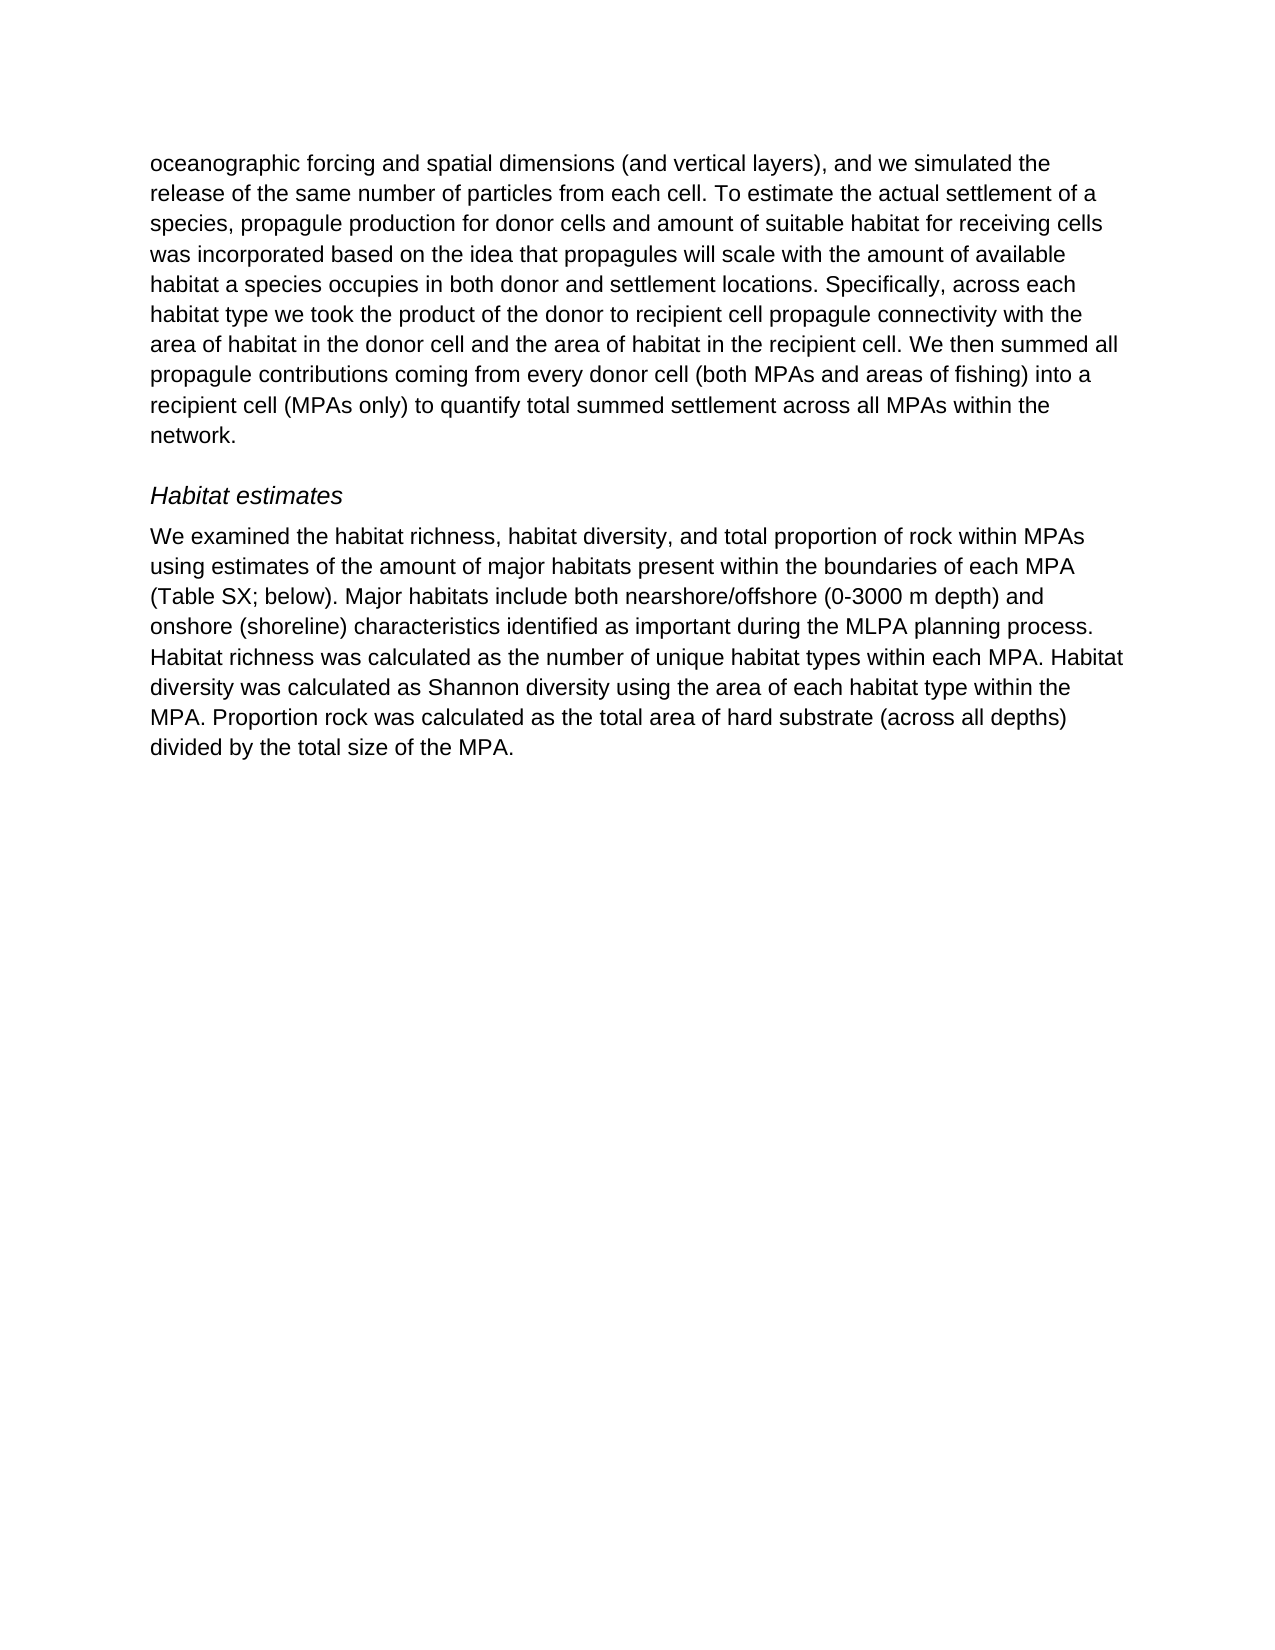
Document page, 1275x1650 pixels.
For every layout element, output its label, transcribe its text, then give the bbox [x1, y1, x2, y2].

text We examined the habitat richness, habitat diversity, and total proportion of rock within MPAs using estimates of the amount of major habitats present within the boundaries of each MPA (Table SX; below). Major habitats include both nearshore/offshore (0-3000 m depth) and onshore (shoreline) characteristics identified as important during the MLPA planning process. Habitat richness was calculated as the number of unique habitat types within each MPA. Habitat diversity was calculated as Shannon diversity using the area of each habitat type within the MPA. Proportion rock was calculated as the total area of hard substrate (across all depths) divided by the total size of the MPA. [150, 523, 1125, 760]
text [150, 150, 1125, 448]
subtitle Habitat estimates [150, 481, 1125, 510]
